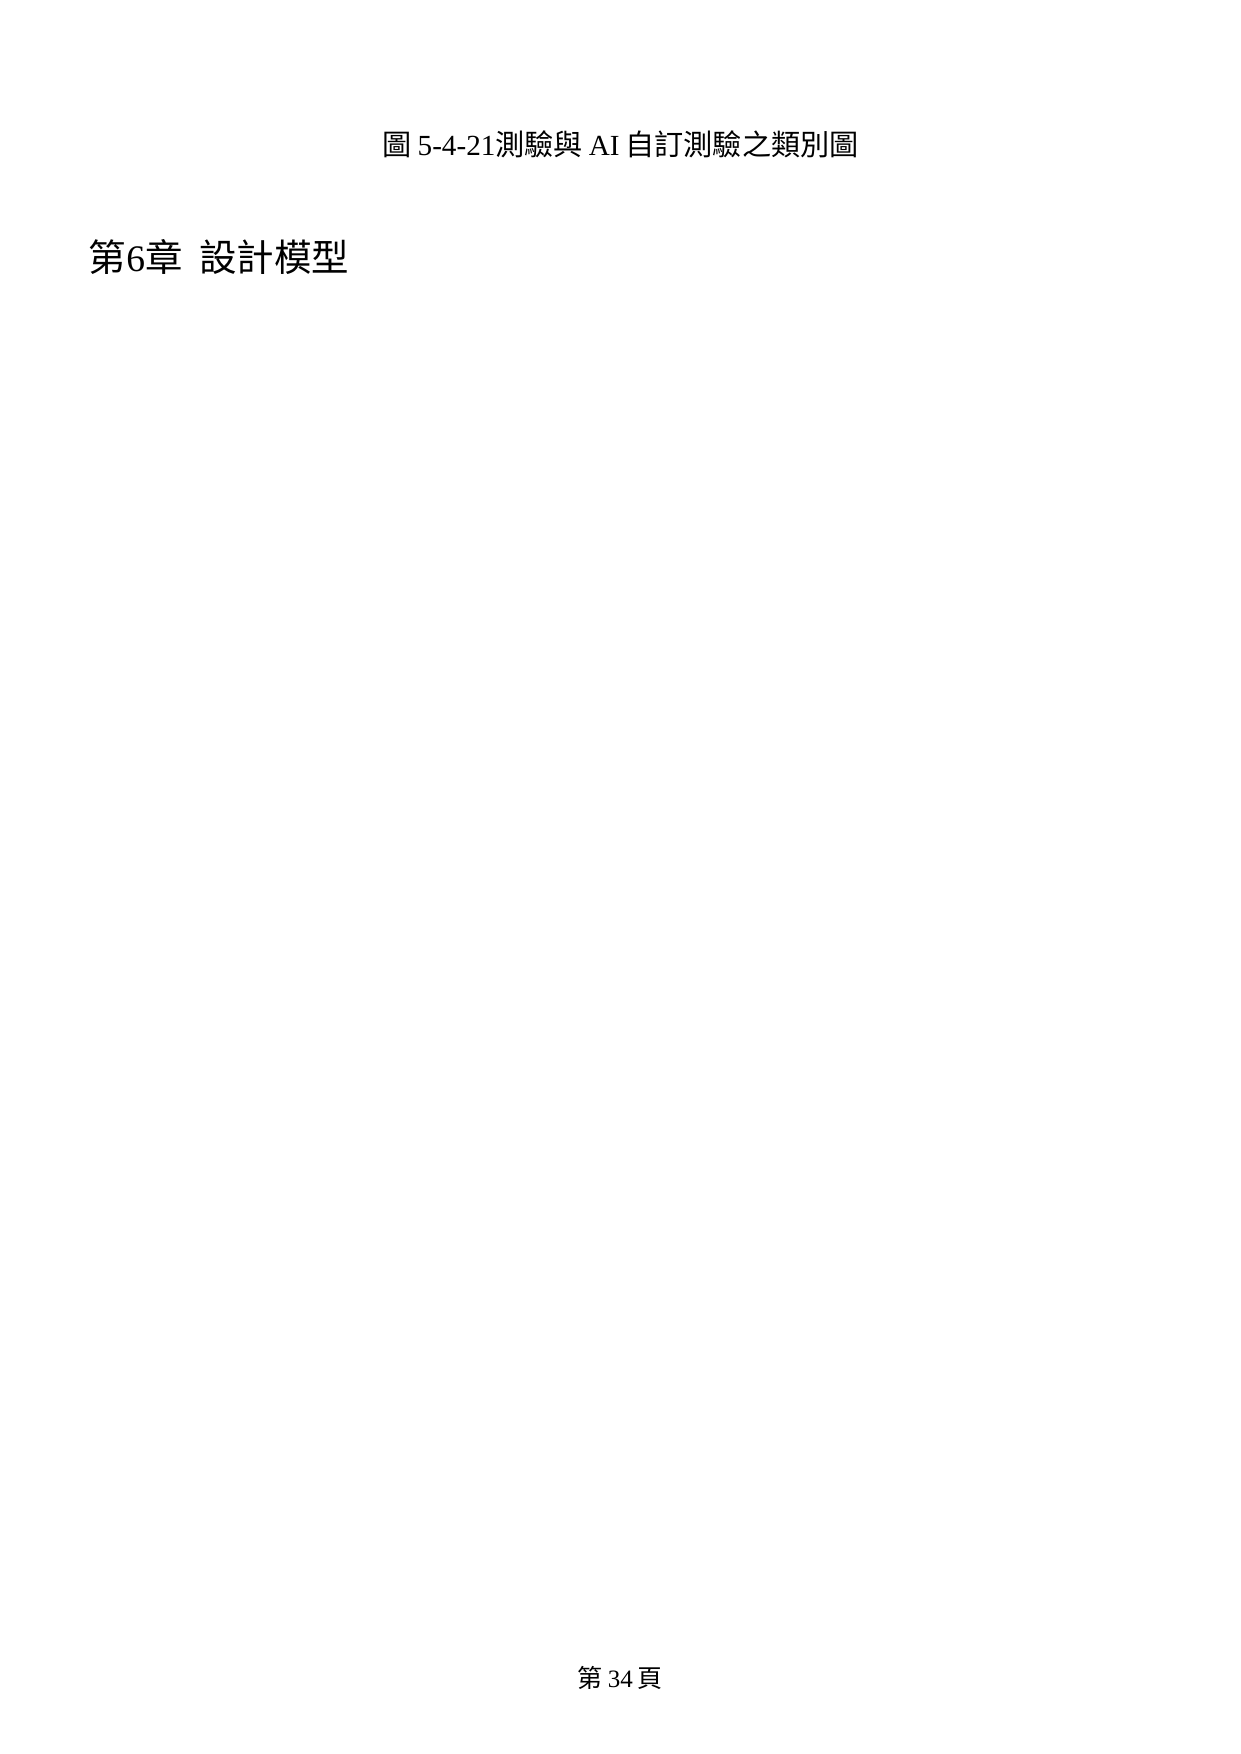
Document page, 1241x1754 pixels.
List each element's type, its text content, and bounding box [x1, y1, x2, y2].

subtitle 設計模型 [89, 217, 1152, 292]
